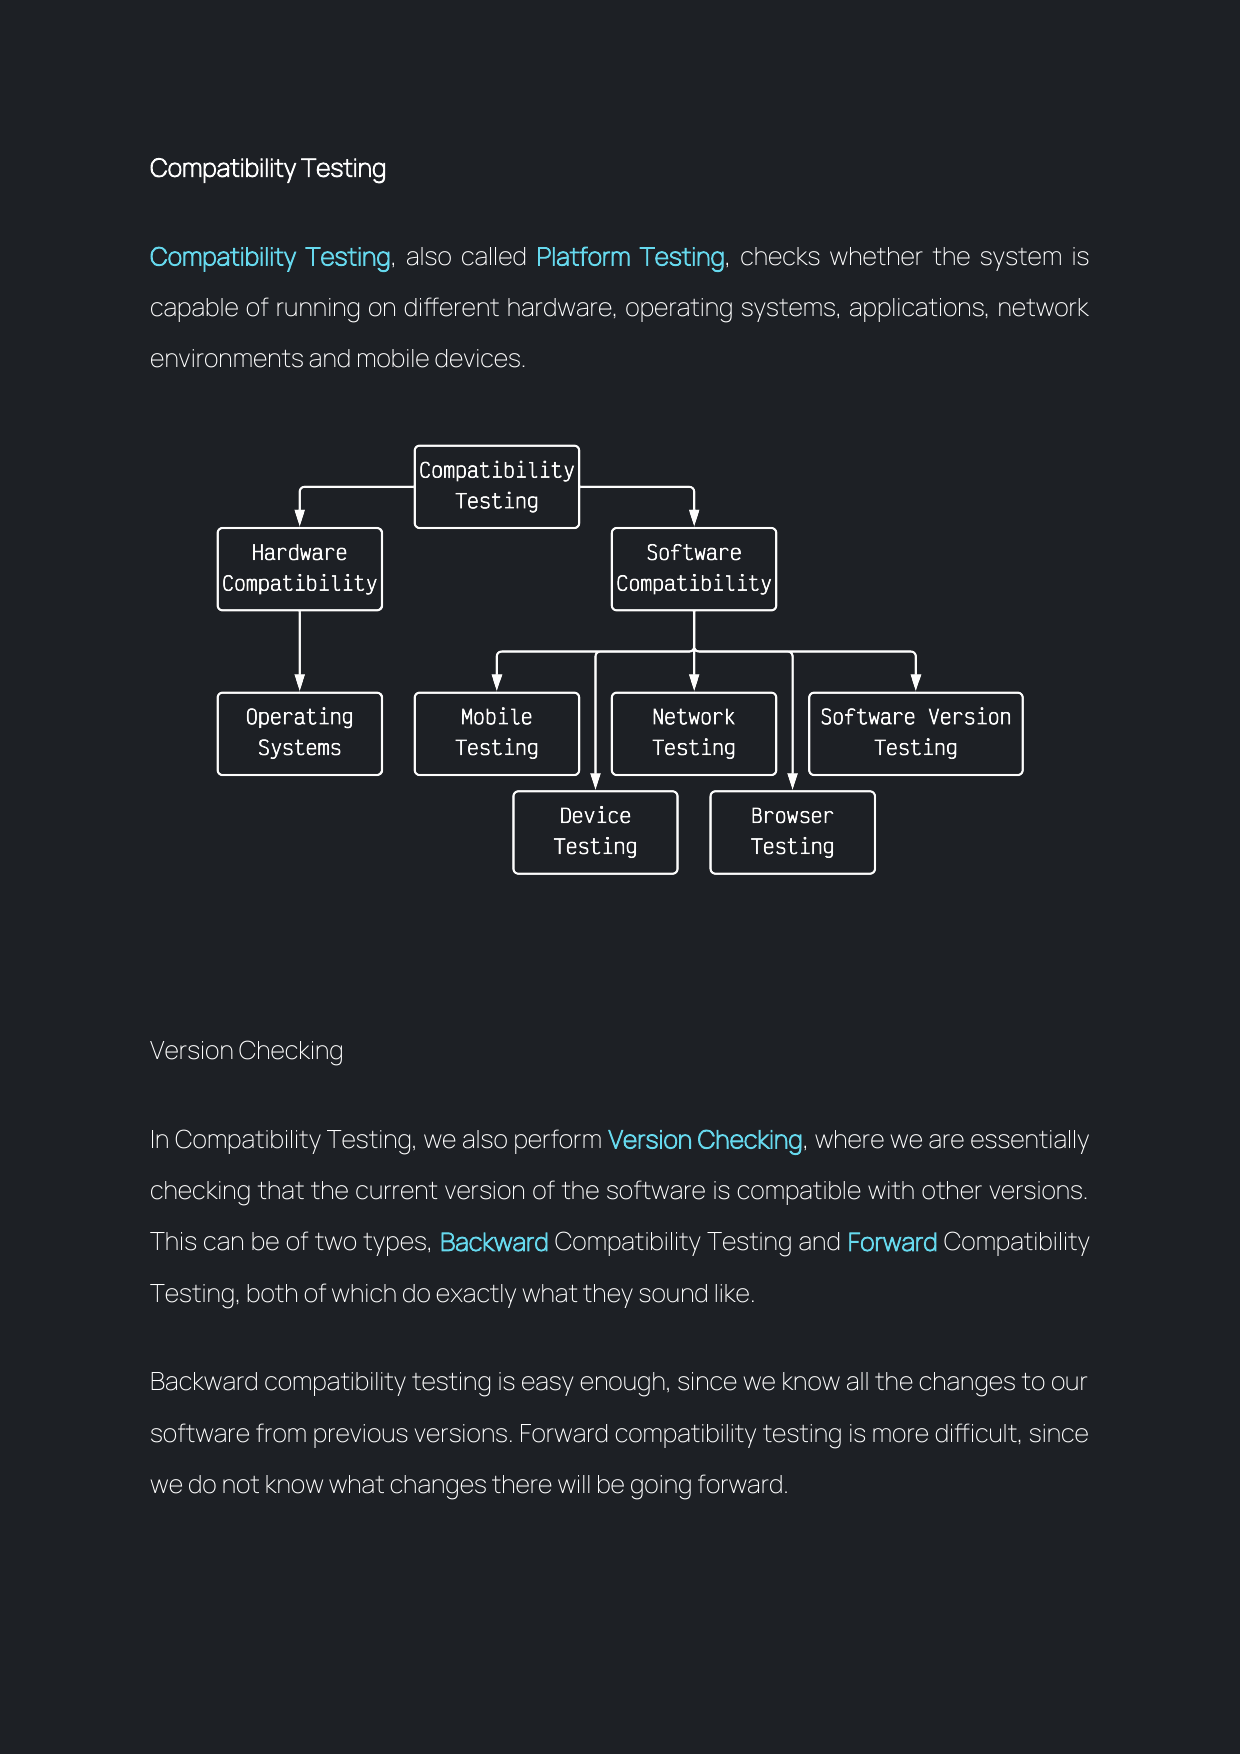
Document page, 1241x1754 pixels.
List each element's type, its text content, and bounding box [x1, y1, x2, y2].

text Compatibility Testing, also called Platform Testing, checks whether the system is capable of running on different hardware, operating systems, applications, network environments and mobile devices. [150, 239, 1090, 375]
subtitle Compatibility Testing [150, 150, 1090, 184]
subtitle Version Checking [150, 1033, 1090, 1067]
text In Compatibility Testing, we also perform Version Checking, where we are essentially checking that the current version of the software is compatible with other versions. This can be of two types, Backward Compatibility Testing and Forward Compatibility Testing, both of which do exactly what they sound like. [150, 1122, 1090, 1309]
picture [201, 430, 1039, 890]
text Backward compatibility testing is easy enough, since we know all the changes to our software from previous versions. Forward compatibility testing is more difficult, since we do not know what changes there will be going forward. [150, 1364, 1090, 1501]
